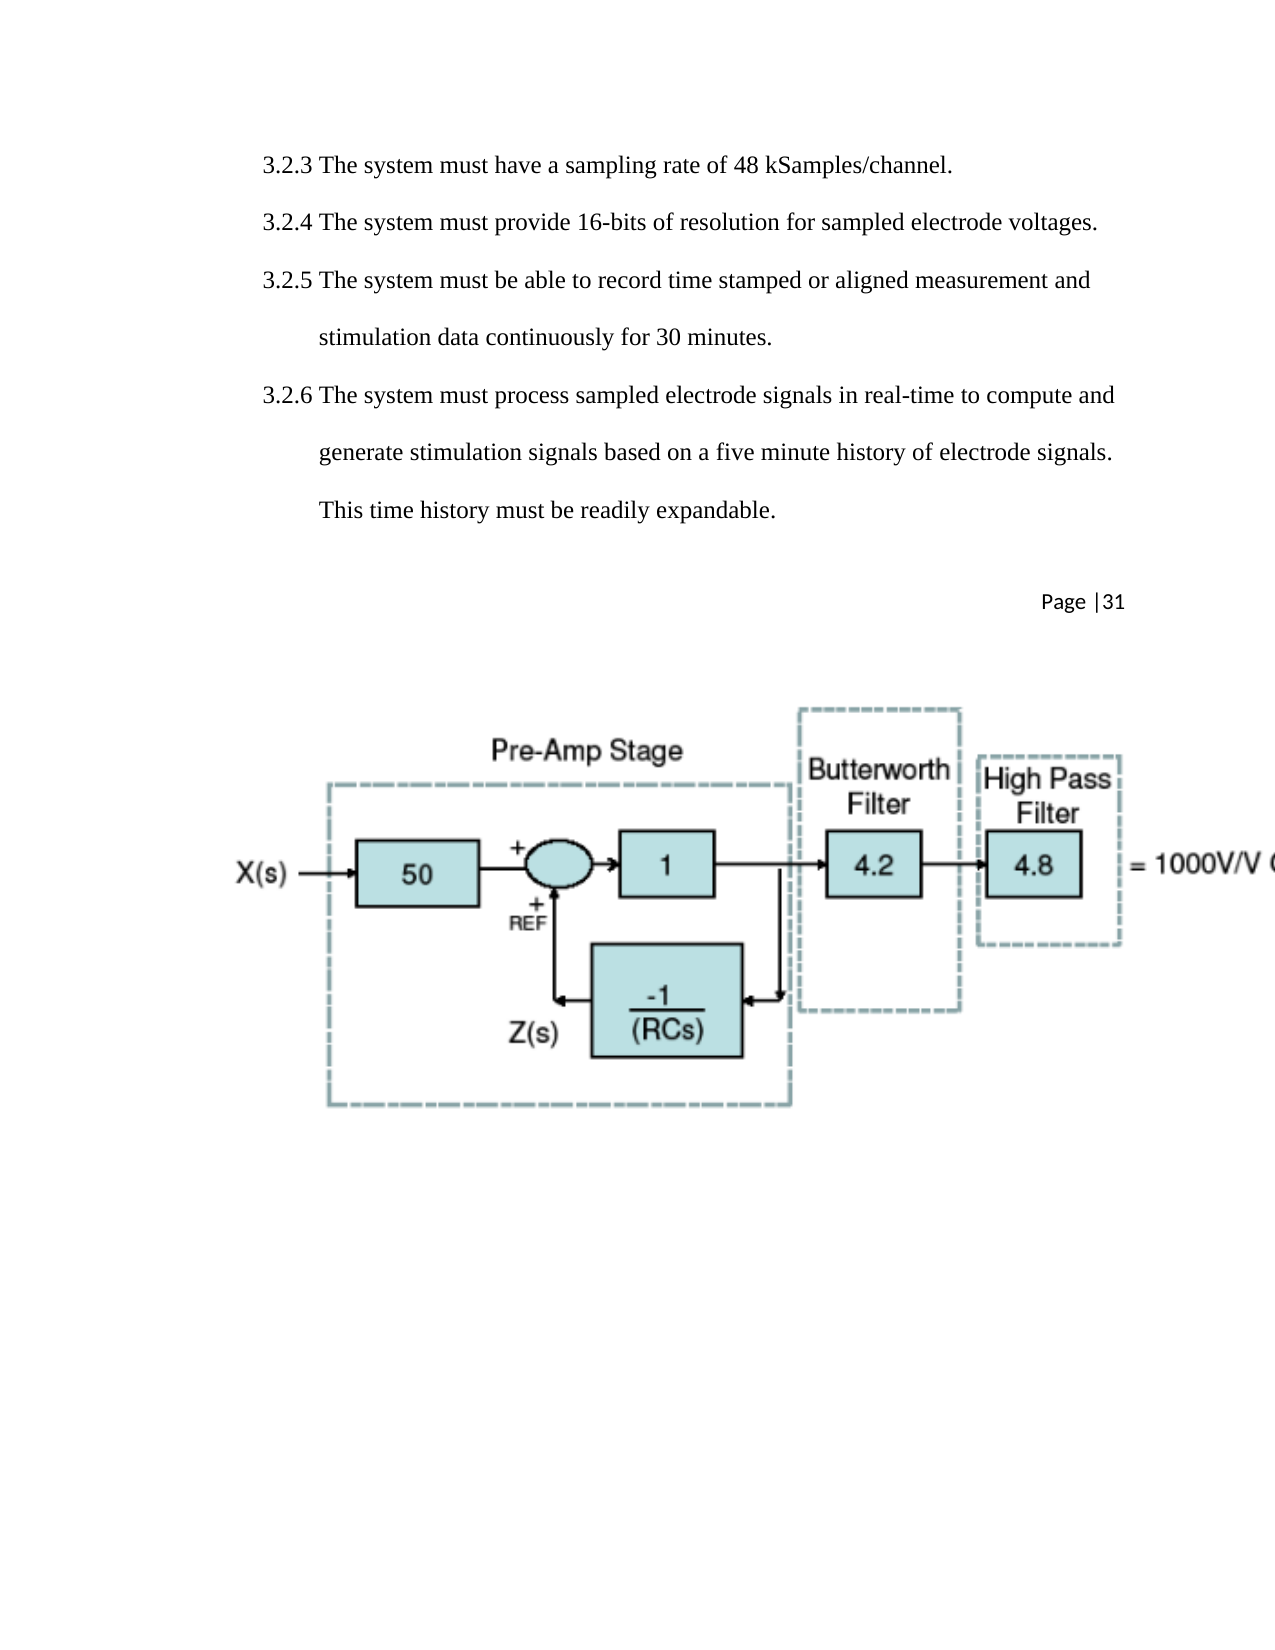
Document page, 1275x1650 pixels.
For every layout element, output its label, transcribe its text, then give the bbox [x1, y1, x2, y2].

list The system must provide 16-bits of resolution for sampled electrode voltages. [262, 207, 1125, 236]
list The system must have a sampling rate of 48 kSamples/channel. [262, 150, 1125, 179]
list The system must be able to record time stamped or aligned measurement and stimulation data continuously for 30 minutes. [262, 265, 1125, 351]
list The system must process sampled electrode signals in real-time to compute and generate stimulation signals based on a five minute history of electrode signals. This time history must be readily expandable. [262, 380, 1125, 524]
